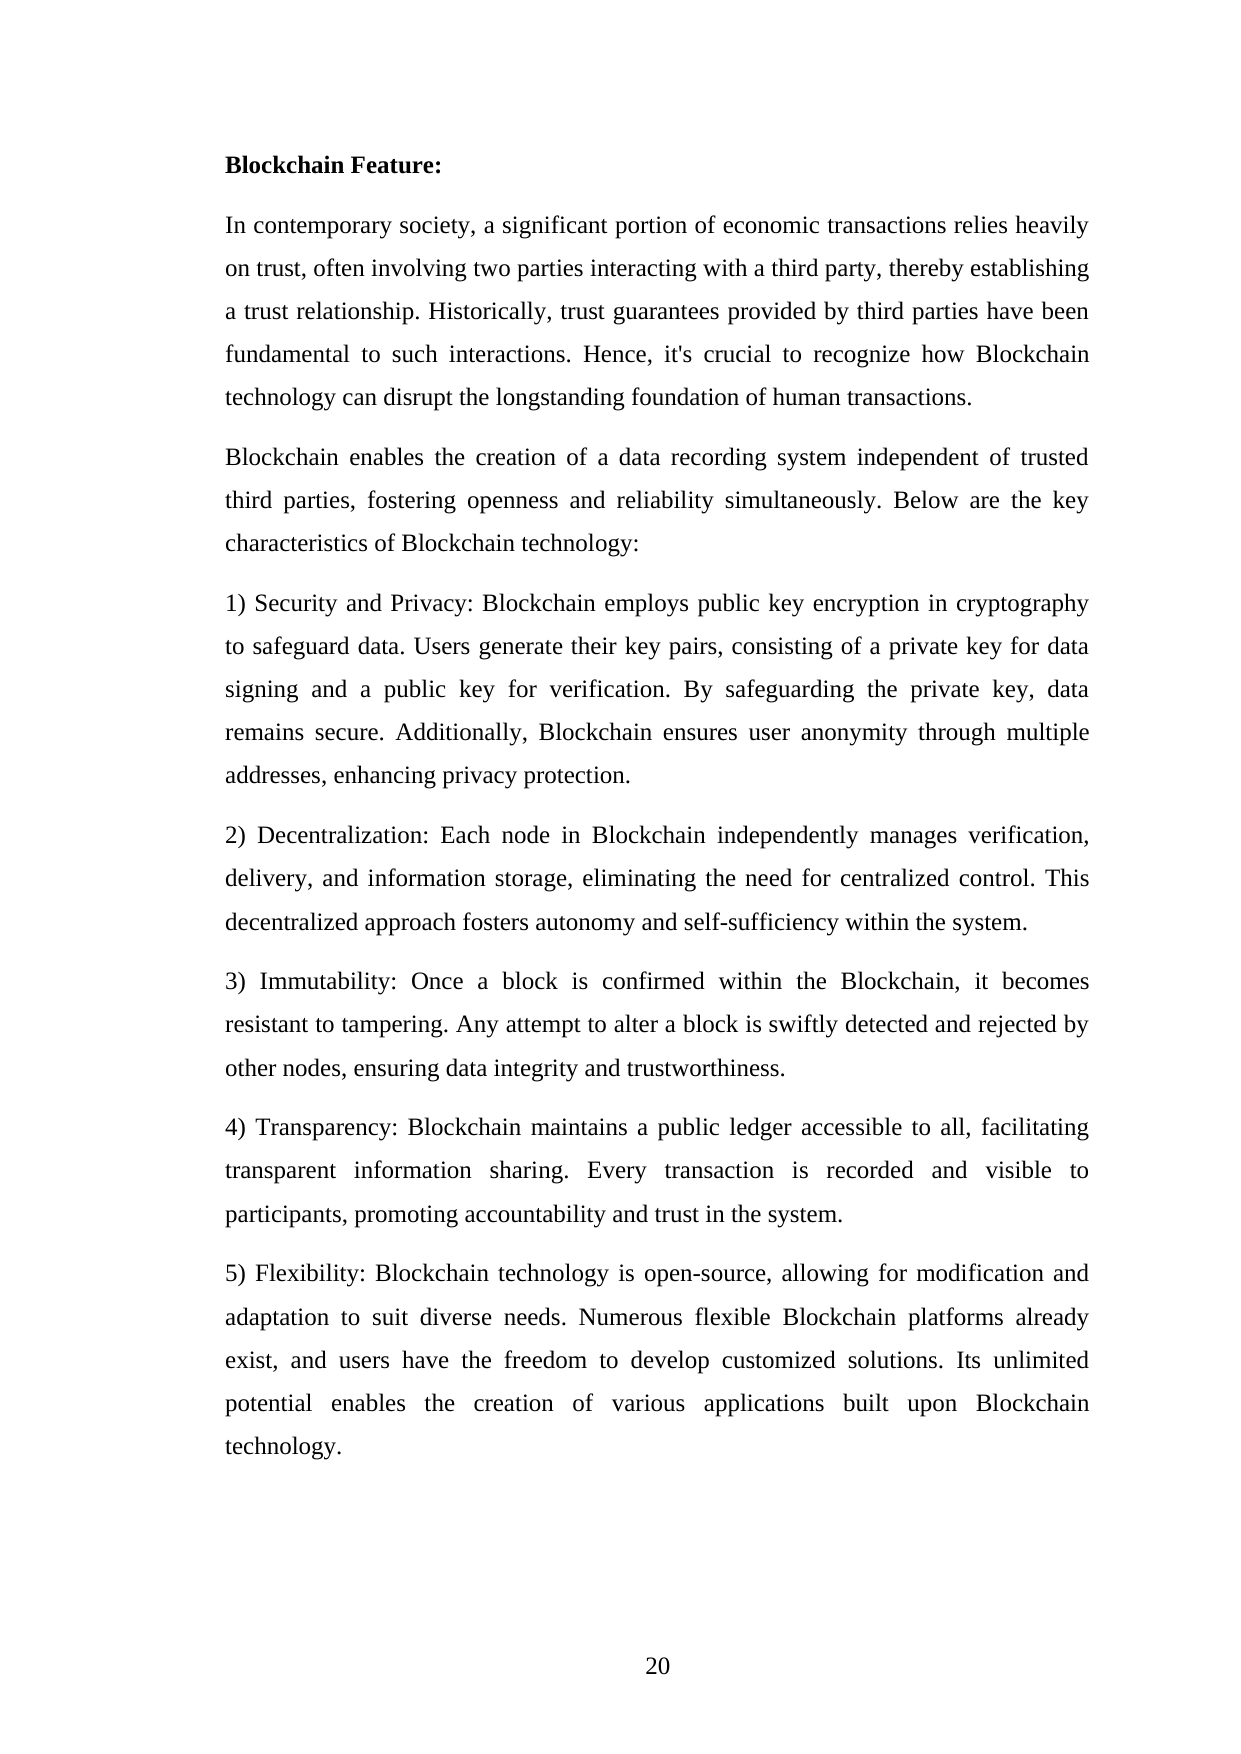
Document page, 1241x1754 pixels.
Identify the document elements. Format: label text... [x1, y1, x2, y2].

text 4) Transparency: Blockchain maintains a public ledger accessible to all, facilitating transparent information sharing. Every transaction is recorded and visible to participants, promoting accountability and trust in the system. [225, 1112, 1090, 1227]
text Blockchain enables the creation of a data recording system independent of trusted third parties, fostering openness and reliability simultaneously. Below are the key characteristics of Blockchain technology: [225, 442, 1090, 557]
text 5) Flexibility: Blockchain technology is open-source, allowing for modification and adaptation to suit diverse needs. Numerous flexible Blockchain platforms already exist, and users have the freedom to develop customized solutions. Its unlimited potential enables the creation of various applications built upon Blockchain technology. [225, 1258, 1090, 1460]
text 2) Decentralization: Each node in Blockchain independently manages verification, delivery, and information storage, eliminating the need for centralized control. This decentralized approach fosters autonomy and self-sufficiency within the system. [225, 820, 1090, 935]
text 1) Security and Privacy: Blockchain employs public key encryption in cryptography to safeguard data. Users generate their key pairs, consisting of a private key for data signing and a public key for verification. By safeguarding the private key, data remains secure. Additionally, Blockchain ensures user anonymity through multiple addresses, enhancing privacy protection. [225, 588, 1090, 789]
text In contemporary society, a significant portion of economic transactions relies heavily on trust, often involving two parties interacting with a third party, thereby establishing a trust relationship. Historically, trust guarantees provided by third parties have been fundamental to such interactions. Hence, it's crucial to recognize how Blockchain technology can disrupt the longstanding foundation of human transactions. [225, 210, 1090, 411]
text Blockchain Feature: [225, 150, 1090, 179]
text 3) Immutability: Once a block is confirmed within the Blockchain, it becomes resistant to tampering. Any attempt to alter a block is swiftly detected and rejected by other nodes, ensuring data integrity and trustworthiness. [225, 966, 1090, 1081]
